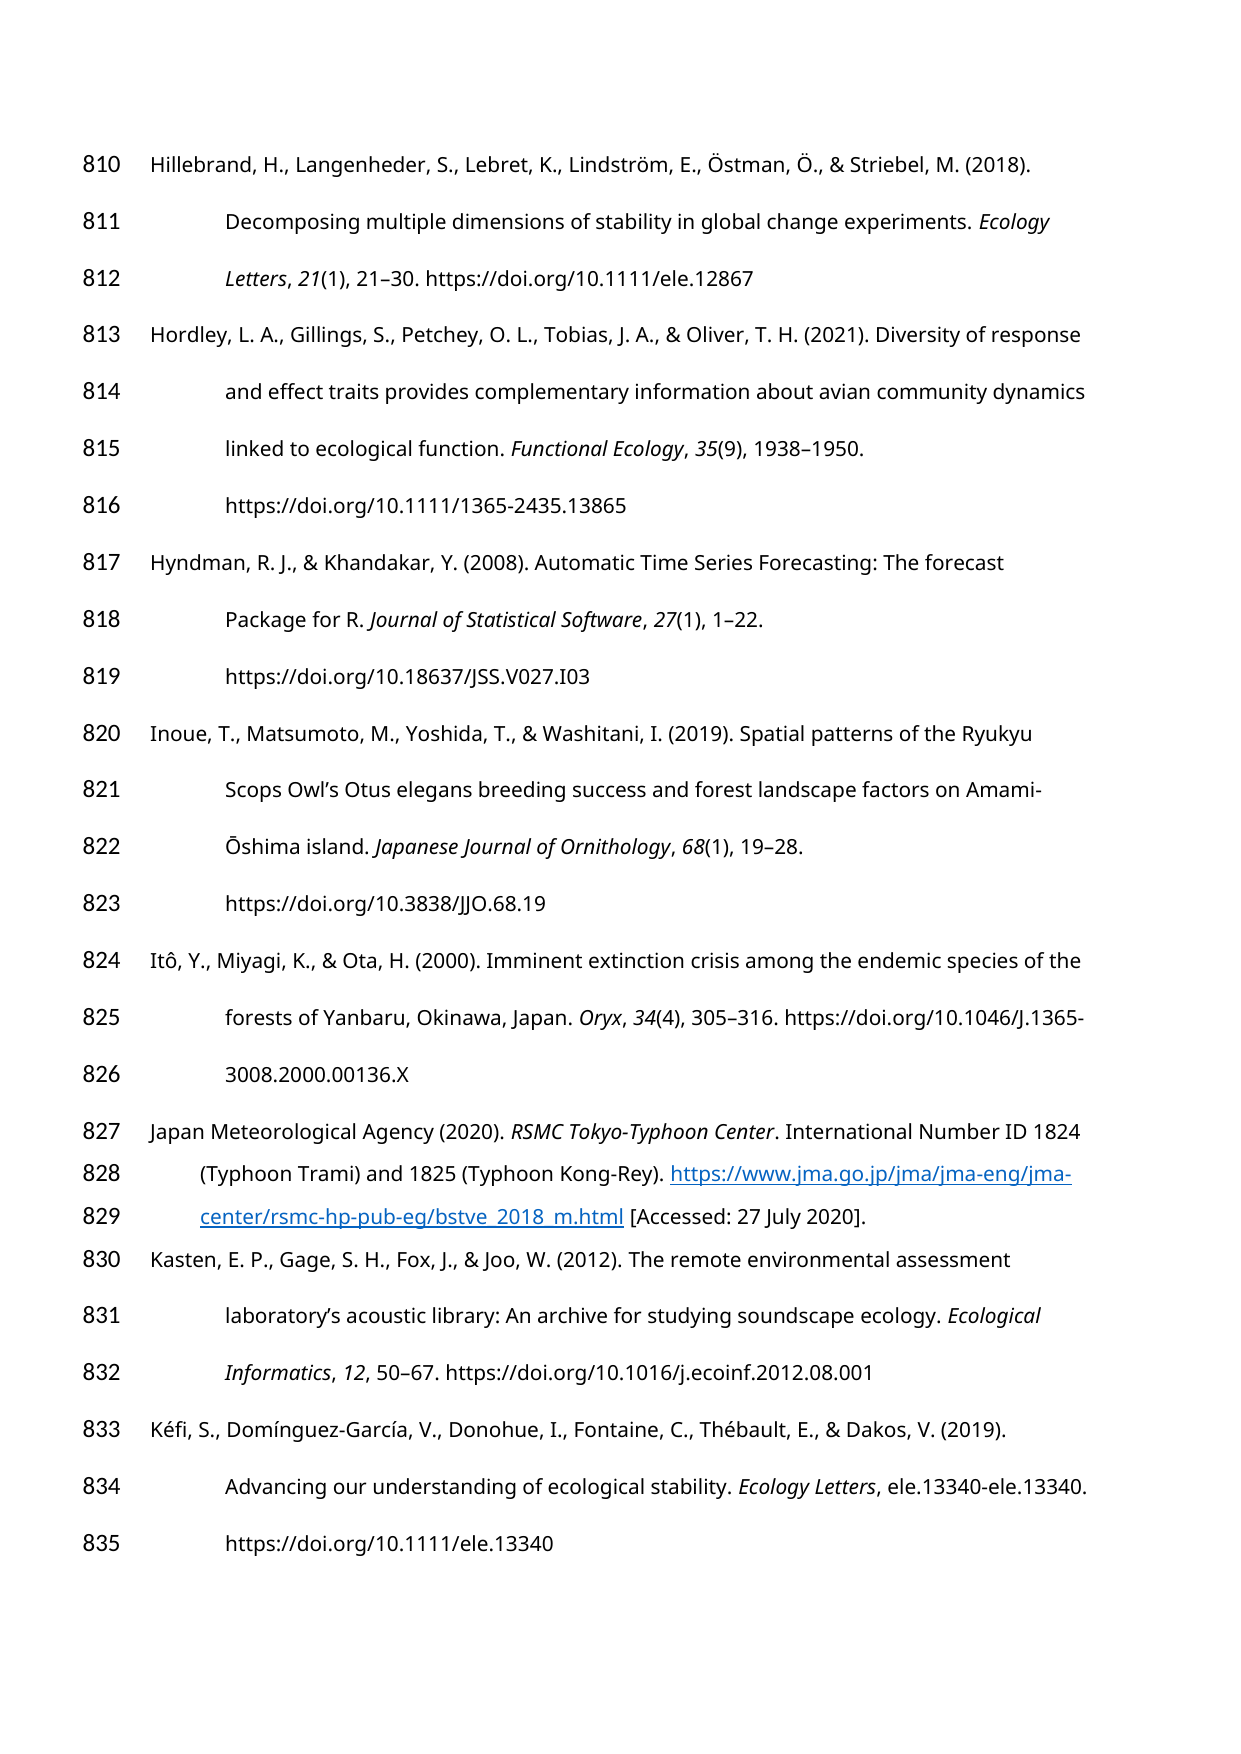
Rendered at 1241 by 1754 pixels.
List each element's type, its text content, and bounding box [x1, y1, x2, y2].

text Kéfi, S., Domínguez‐García, V., Donohue, I., Fontaine, C., Thébault, E., & Dakos, V. (2019). Advancing our understanding of ecological stability. Ecology Letters, ele.13340-ele.13340. https://doi.org/10.1111/ele.13340 [150, 1415, 1090, 1557]
text Itô, Y., Miyagi, K., & Ota, H. (2000). Imminent extinction crisis among the endemic species of the forests of Yanbaru, Okinawa, Japan. Oryx, 34(4), 305–316. https://doi.org/10.1046/J.1365-3008.2000.00136.X [150, 946, 1090, 1088]
text Japan Meteorological Agency (2020). RSMC Tokyo-Typhoon Center. International Number ID 1824 (Typhoon Trami) and 1825 (Typhoon Kong-Rey). https://www.jma.go.jp/jma/jma-eng/jma-center/rsmc-hp-pub-eg/bstve_2018_m.html [Accessed: 27 July 2020]. [150, 1117, 1090, 1231]
text Kasten, E. P., Gage, S. H., Fox, J., & Joo, W. (2012). The remote environmental assessment laboratory’s acoustic library: An archive for studying soundscape ecology. Ecological Informatics, 12, 50–67. https://doi.org/10.1016/j.ecoinf.2012.08.001 [150, 1245, 1090, 1387]
text Inoue, T., Matsumoto, M., Yoshida, T., & Washitani, I. (2019). Spatial patterns of the Ryukyu Scops Owl’s Otus elegans breeding success and forest landscape factors on Amami-Ōshima island. Japanese Journal of Ornithology, 68(1), 19–28. https://doi.org/10.3838/JJO.68.19 [150, 719, 1090, 918]
text Hyndman, R. J., & Khandakar, Y. (2008). Automatic Time Series Forecasting: The forecast Package for R. Journal of Statistical Software, 27(1), 1–22. https://doi.org/10.18637/JSS.V027.I03 [150, 548, 1090, 690]
text Hillebrand, H., Langenheder, S., Lebret, K., Lindström, E., Östman, Ö., & Striebel, M. (2018). Decomposing multiple dimensions of stability in global change experiments. Ecology Letters, 21(1), 21–30. https://doi.org/10.1111/ele.12867 [150, 150, 1090, 292]
text Hordley, L. A., Gillings, S., Petchey, O. L., Tobias, J. A., & Oliver, T. H. (2021). Diversity of response and effect traits provides complementary information about avian community dynamics linked to ecological function. Functional Ecology, 35(9), 1938–1950. https://doi.org/10.1111/1365-2435.13865 [150, 321, 1090, 520]
